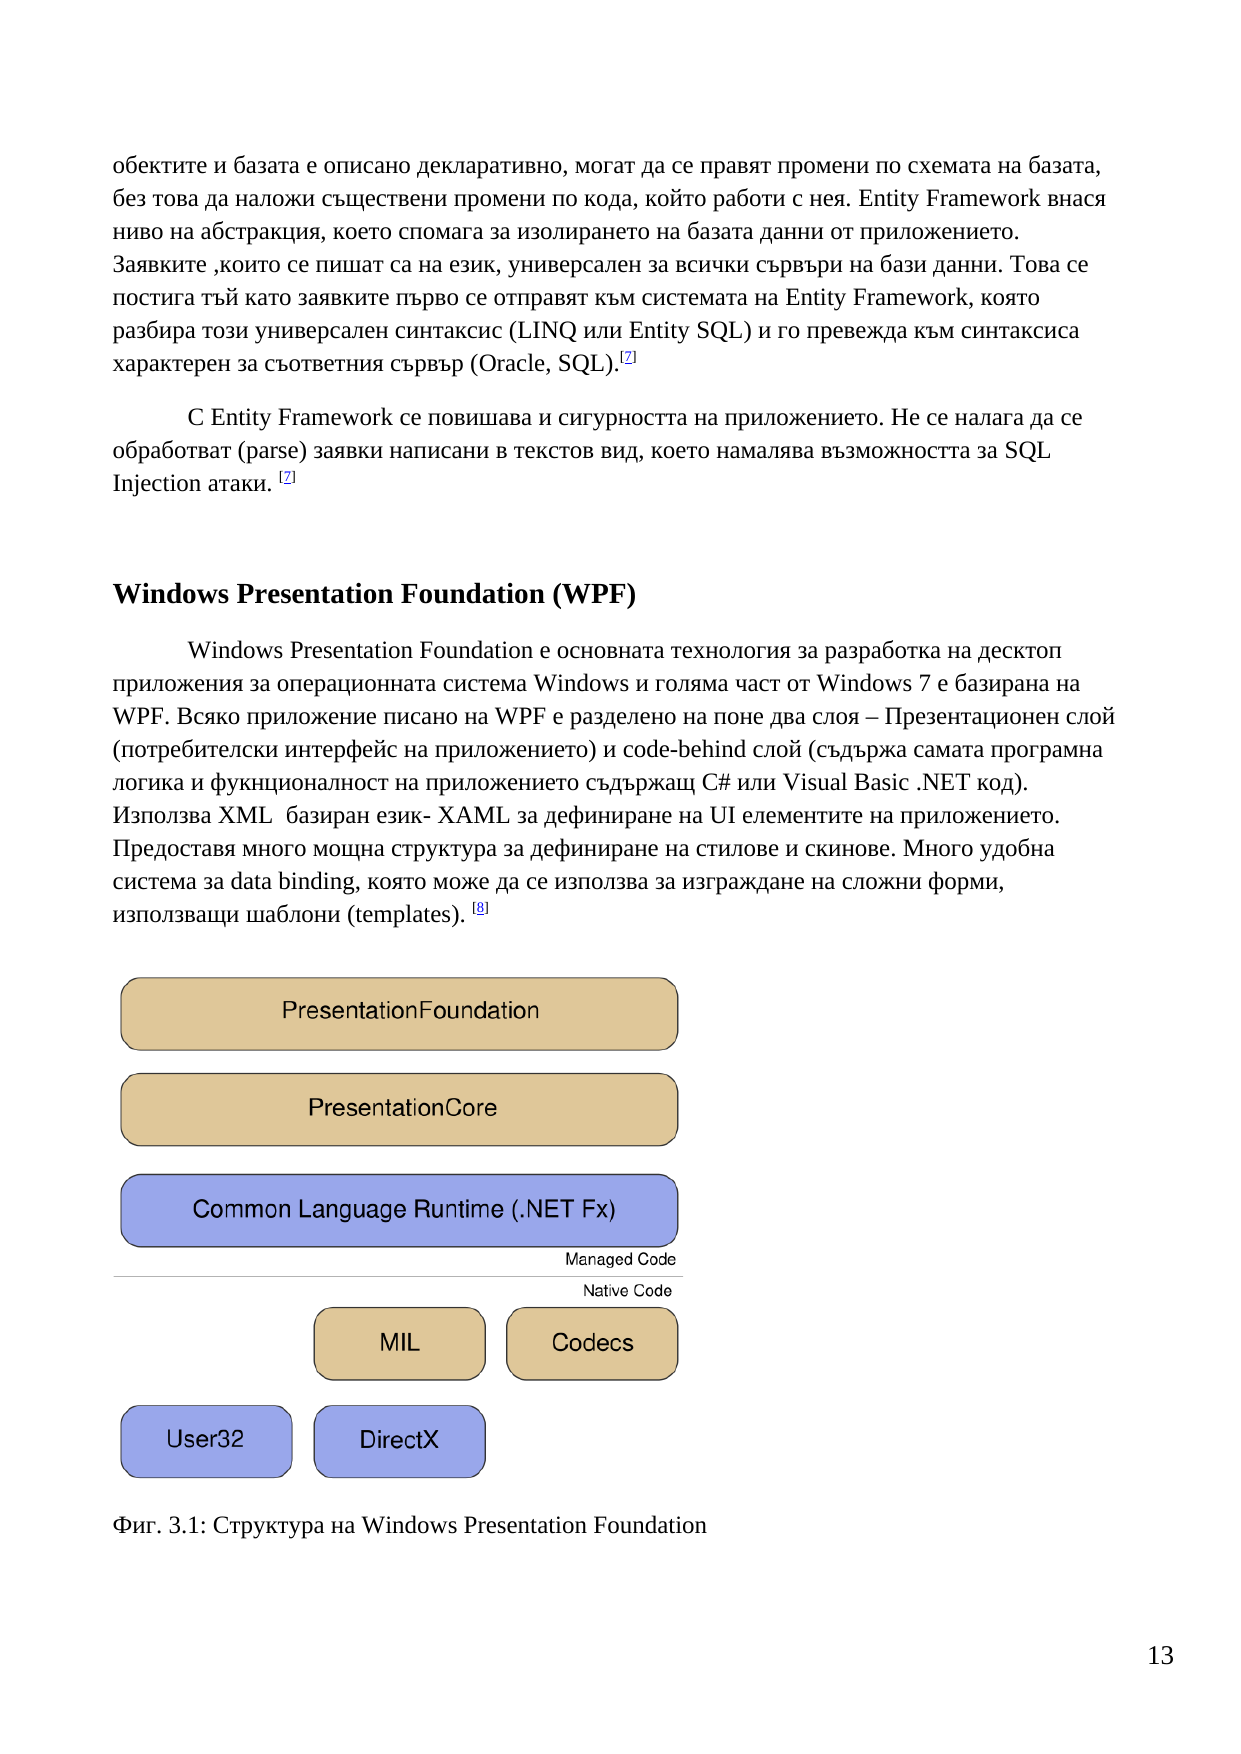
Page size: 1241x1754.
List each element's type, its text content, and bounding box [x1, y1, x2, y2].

text Windows Presentation Foundation е основната технология за разработка на десктоп приложения за операционната система Windows и голяма част от Windows 7 е базирана на WPF. Всяко приложение писано на WPF е разделено на поне два слоя – Презентационен слой (потребителски интерфейс на приложението) и code-behind слой (съдържа самата програмна логика и фукнционалност на приложението съдържащ C# или Visual Basic .NET код). Използва XML базиран език- XAML за дефиниране на UI елементите на приложението. Предоставя много мощна структура за дефиниране на стилове и скинове. Много удобна система за data binding, която може да се използва за изграждане на сложни форми, използващи шаблони (templates). [8] [112, 635, 1128, 928]
text Фиг. 3.1: Структура на Windows Presentation Foundation [112, 1511, 1128, 1539]
subtitle Windows Presentation Foundation (WPF) [112, 576, 1128, 609]
picture [112, 953, 684, 1486]
text С Entity Framework се повишава и сигурността на приложението. Не се налага да се обработват (parse) заявки написани в текстов вид, което намалява възможността за SQL Injection атаки. [7] [112, 402, 1128, 497]
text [112, 150, 1128, 377]
